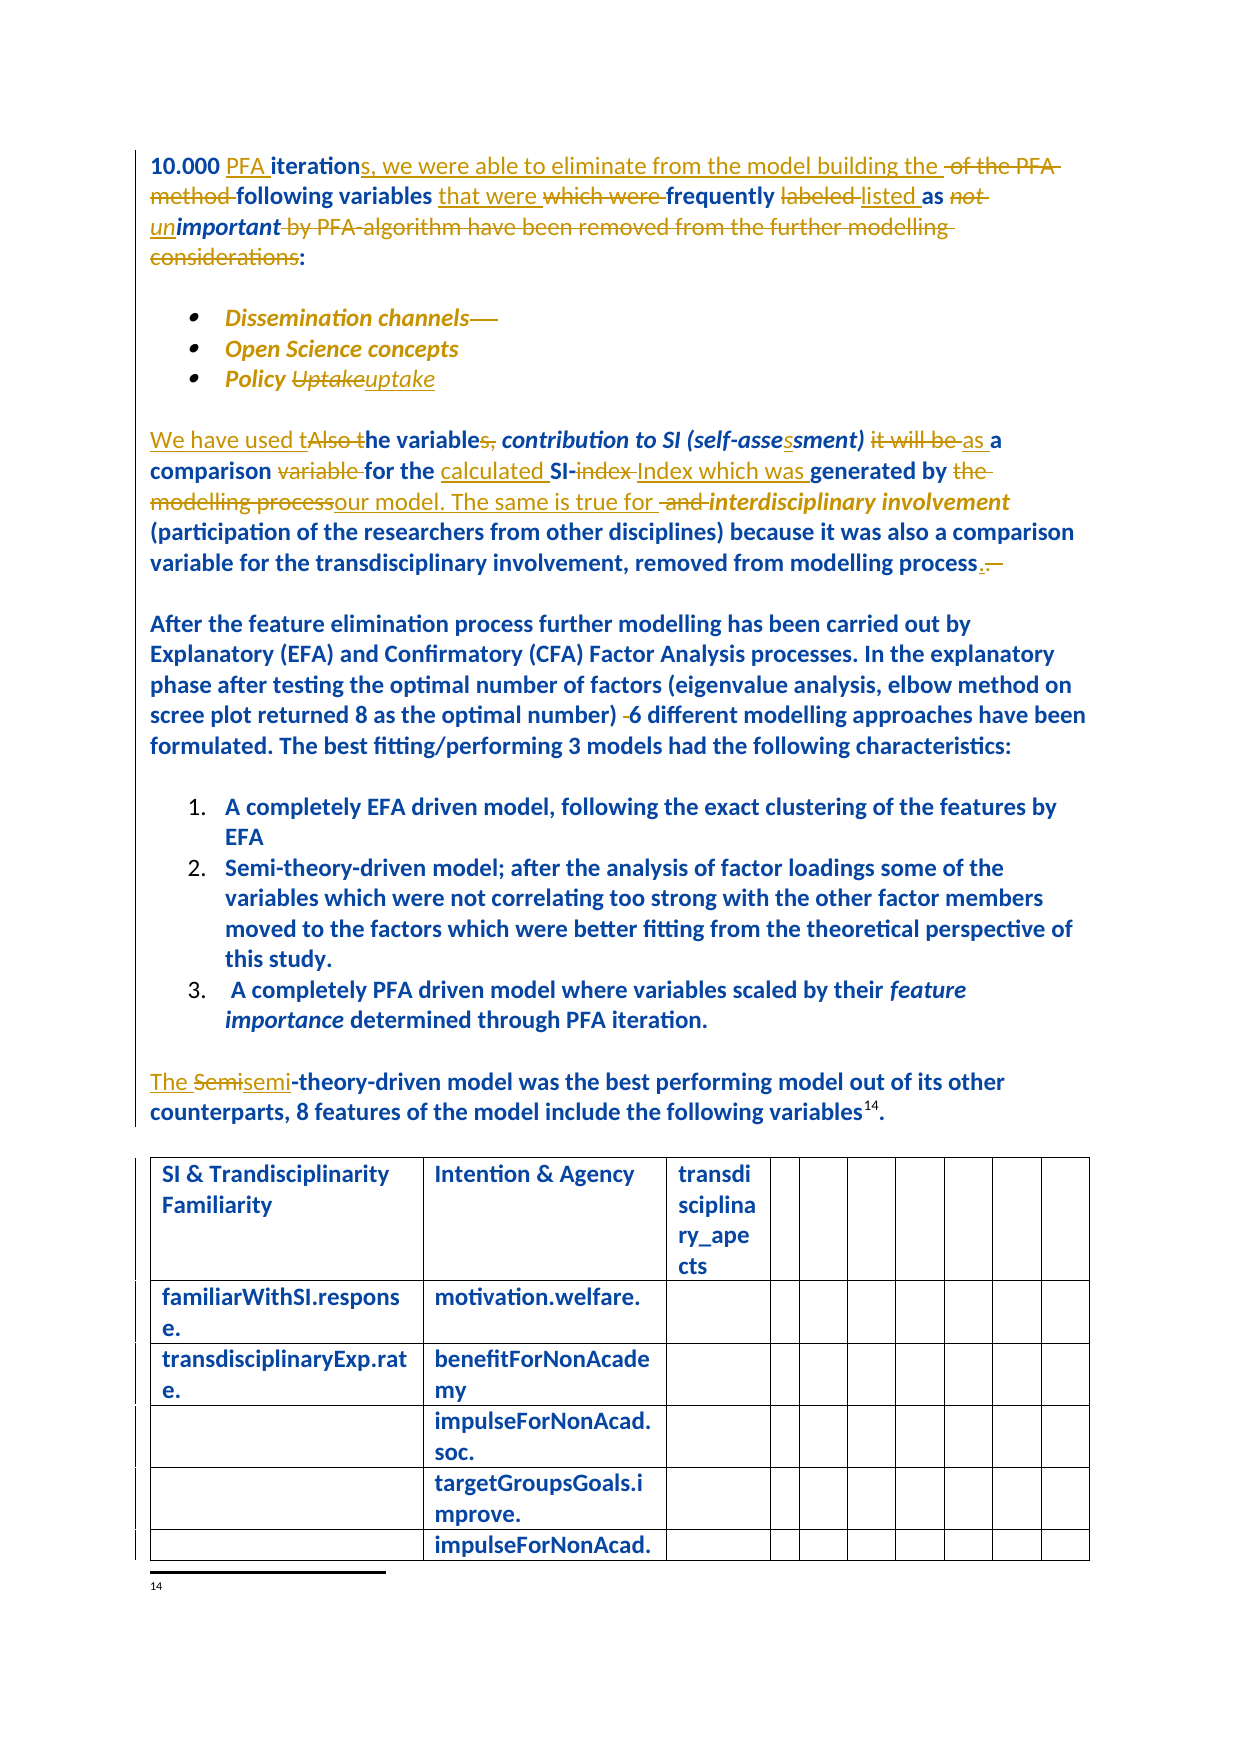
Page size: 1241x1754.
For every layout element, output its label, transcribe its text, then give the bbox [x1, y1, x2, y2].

table_cell [151, 1468, 423, 1529]
list Semi-theory-driven model; after the analysis of factor loadings some of the variables which were not correlating too strong with the other factor members moved to the factors which were better fitting from the theoretical perspective of this study. [187, 852, 1090, 974]
table_cell [667, 1468, 770, 1529]
table_cell [771, 1530, 799, 1560]
table_cell [896, 1530, 944, 1560]
table_cell [848, 1281, 895, 1342]
table_cell [771, 1406, 799, 1467]
table_cell [945, 1406, 992, 1467]
list A completely PFA driven model where variables scaled by their feature importance determined through PFA iteration. [187, 974, 1090, 1035]
list A completely EFA driven model, following the exact clustering of the features by EFA [187, 791, 1090, 852]
table_cell [800, 1281, 847, 1342]
table_cell [993, 1468, 1041, 1529]
table_cell [848, 1530, 895, 1560]
table_cell [1042, 1530, 1089, 1560]
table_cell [424, 1530, 666, 1560]
table_cell transdisciplinaryExp.rate. [151, 1344, 423, 1404]
table_cell [151, 1406, 423, 1467]
table_cell [993, 1344, 1041, 1404]
table_cell familiarWithSI.response. [151, 1281, 423, 1342]
table_cell [896, 1344, 944, 1404]
table_cell targetGroupsGoals.improve. [424, 1468, 666, 1529]
table_cell [945, 1530, 992, 1560]
list Policy [187, 364, 1090, 394]
table_cell [667, 1281, 770, 1342]
table_cell [151, 1530, 423, 1560]
table_header [800, 1158, 847, 1280]
table_header [993, 1158, 1041, 1280]
table_cell [800, 1406, 847, 1467]
table_cell [993, 1281, 1041, 1342]
table_cell benefitForNonAcademy [424, 1344, 666, 1404]
table_cell [1042, 1344, 1089, 1404]
table_cell [945, 1281, 992, 1342]
table_cell [771, 1344, 799, 1404]
table_cell [800, 1468, 847, 1529]
table_cell [848, 1468, 895, 1529]
table_cell [848, 1344, 895, 1404]
table_cell [945, 1468, 992, 1529]
table_header transdisciplinary_apects [667, 1158, 770, 1280]
table_cell [848, 1406, 895, 1467]
table_header [1042, 1158, 1089, 1280]
table_header SI & Trandisciplinarity Familiarity [151, 1158, 423, 1280]
table_cell [993, 1530, 1041, 1560]
table_cell [993, 1406, 1041, 1467]
table_cell [896, 1406, 944, 1467]
table_cell [667, 1530, 770, 1560]
table_cell [667, 1406, 770, 1467]
text he variable contribution to SI (self-assesment) a comparison for the SI-generated by interdisciplinary involvement (participation of the researchers from other disciplines) because it was also a comparison variable for the transdisciplinary involvement, removed from modelling process [150, 425, 1090, 577]
table_cell [800, 1530, 847, 1560]
table_header [848, 1158, 895, 1280]
text After the feature elimination process further modelling has been carried out by Explanatory (EFA) and Confirmatory (CFA) Factor Analysis processes. In the explanatory phase after testing the optimal number of factors (eigenvalue analysis, elbow method on scree plot returned 8 as the optimal number) 6 different modelling approaches have been formulated. The best fitting/performing 3 models had the following characteristics: [150, 608, 1090, 760]
table_cell [1042, 1468, 1089, 1529]
table_cell [896, 1281, 944, 1342]
table_cell [896, 1468, 944, 1529]
table_cell impulseForNonAcad.soc. [424, 1406, 666, 1467]
text -theory-driven model was the best performing model out of its other counterparts, 8 features of the model include the following variables. [150, 1066, 1090, 1127]
table_header Intention & Agency [424, 1158, 666, 1280]
table_cell [771, 1468, 799, 1529]
table_cell [771, 1281, 799, 1342]
table_header [945, 1158, 992, 1280]
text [150, 150, 1090, 272]
table_header [771, 1158, 799, 1280]
table_cell [1042, 1406, 1089, 1467]
table_header [896, 1158, 944, 1280]
list Dissemination channels [187, 303, 1090, 333]
table_cell [800, 1344, 847, 1404]
list Open Science concepts [187, 333, 1090, 364]
table_cell [1042, 1281, 1089, 1342]
table_cell [667, 1344, 770, 1404]
table_cell motivation.welfare. [424, 1281, 666, 1342]
table_cell [945, 1344, 992, 1404]
